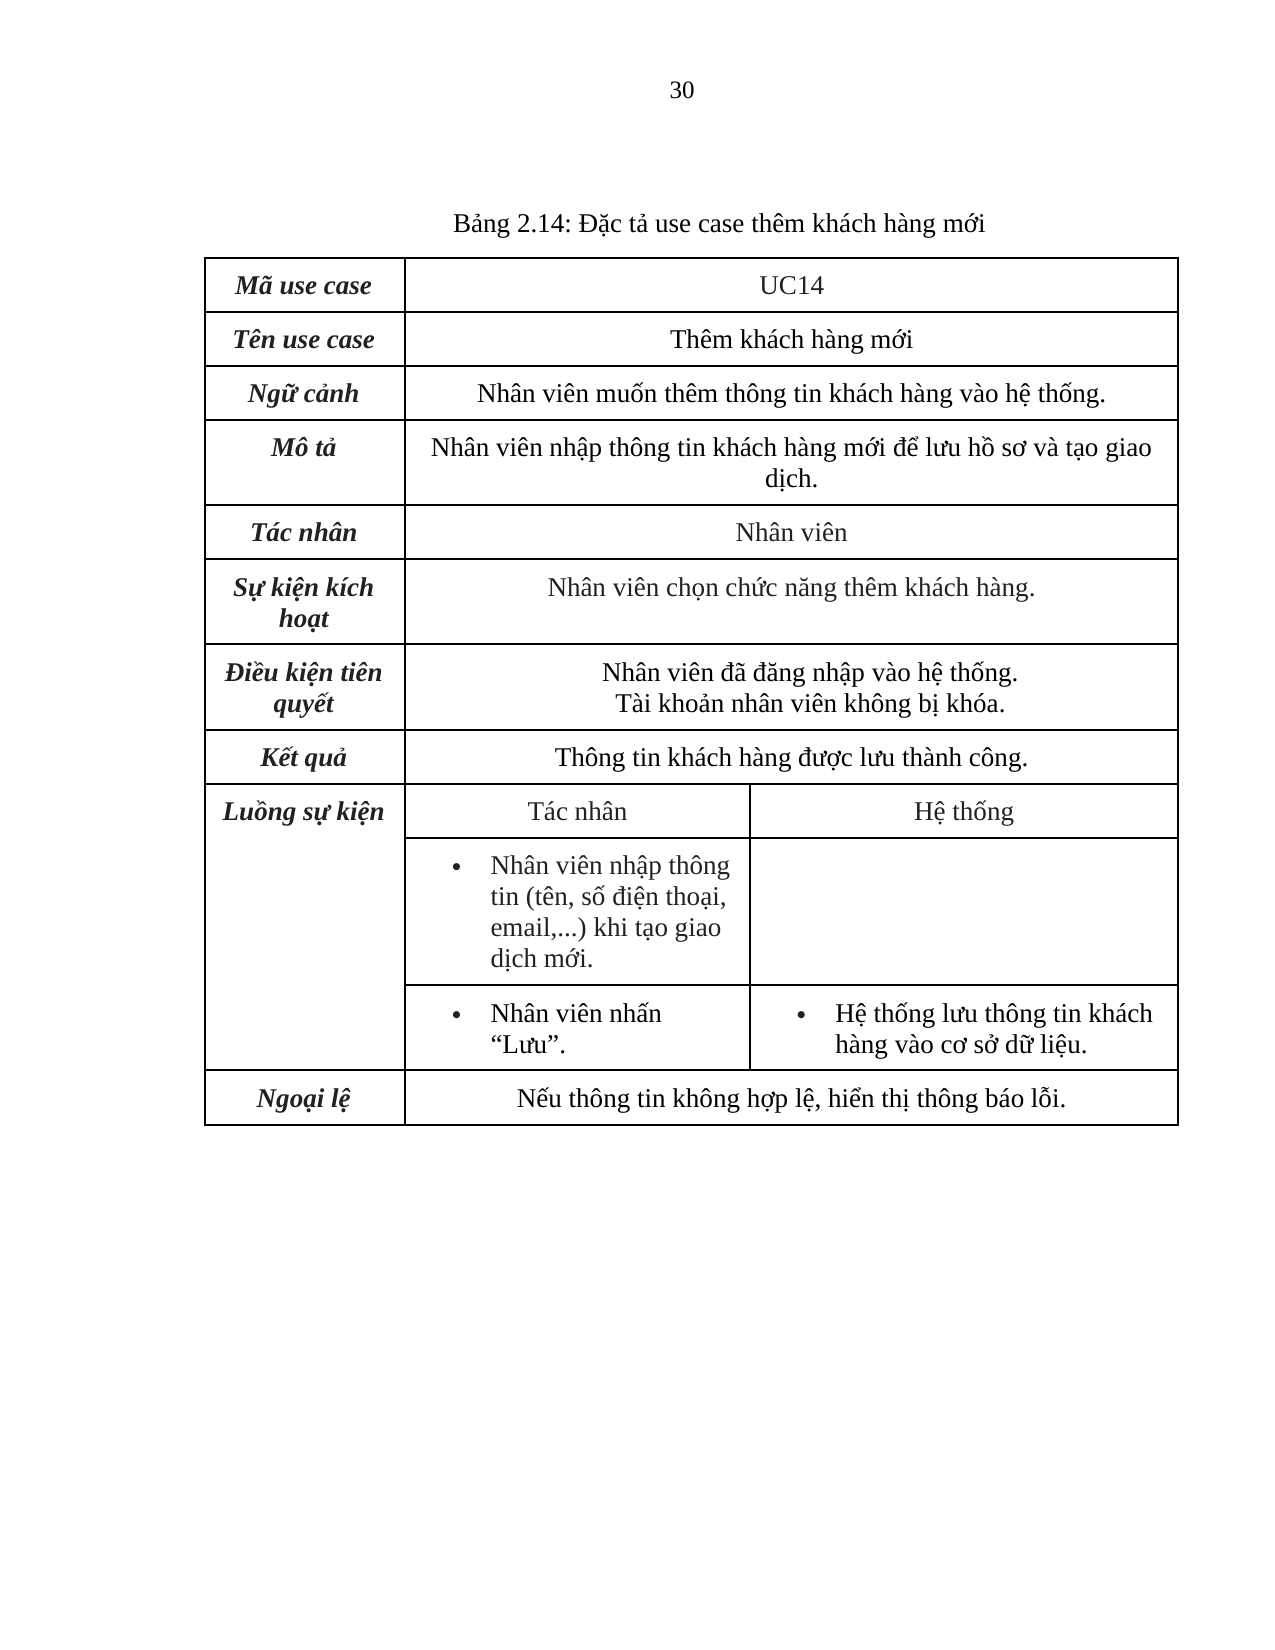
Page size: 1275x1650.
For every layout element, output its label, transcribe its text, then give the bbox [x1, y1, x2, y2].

table_cell Mô tả [206, 421, 404, 504]
table_cell Nếu thông tin không hợp lệ, hiển thị thông báo lỗi. [406, 1071, 1177, 1123]
table_cell [751, 839, 1177, 984]
table_cell Thông tin khách hàng được lưu thành công. [406, 731, 1177, 783]
table_cell Tác nhân [406, 785, 749, 837]
table_cell Nhân viên muốn thêm thông tin khách hàng vào hệ thống. [406, 367, 1177, 419]
table_cell Nhân viên đã đăng nhập vào hệ thống. Tài khoản nhân viên không bị khóa. [406, 645, 1177, 728]
table_cell Kết quả [206, 731, 404, 783]
table_cell Nhân viên nhập thông tin (tên, số điện thoại, email,...) khi tạo giao dịch mới. [406, 839, 749, 984]
table_cell Ngoại lệ [206, 1071, 404, 1123]
table_cell Tác nhân [206, 506, 404, 558]
table_cell Hệ thống [751, 785, 1177, 837]
table_header Mã use case [206, 259, 404, 311]
table_header UC14 [406, 259, 1177, 311]
table_cell Luồng sự kiện [206, 785, 404, 1069]
table_cell Ngữ cảnh [206, 367, 404, 419]
table_cell Sự kiện kích hoạt [206, 560, 404, 643]
table_cell Nhân viên [406, 506, 1177, 558]
table_cell Điều kiện tiên quyết [206, 645, 404, 728]
table_cell Thêm khách hàng mới [406, 313, 1177, 365]
text Bảng 2.14: Đặc tả use case thêm khách hàng mới [207, 207, 1157, 238]
table_cell Tên use case [206, 313, 404, 365]
table_cell Nhân viên chọn chức năng thêm khách hàng. [406, 560, 1177, 643]
table_cell Hệ thống lưu thông tin khách hàng vào cơ sở dữ liệu. [751, 986, 1177, 1069]
table_cell Nhân viên nhấn “Lưu”. [406, 986, 749, 1069]
table_cell Nhân viên nhập thông tin khách hàng mới để lưu hồ sơ và tạo giao dịch. [406, 421, 1177, 504]
